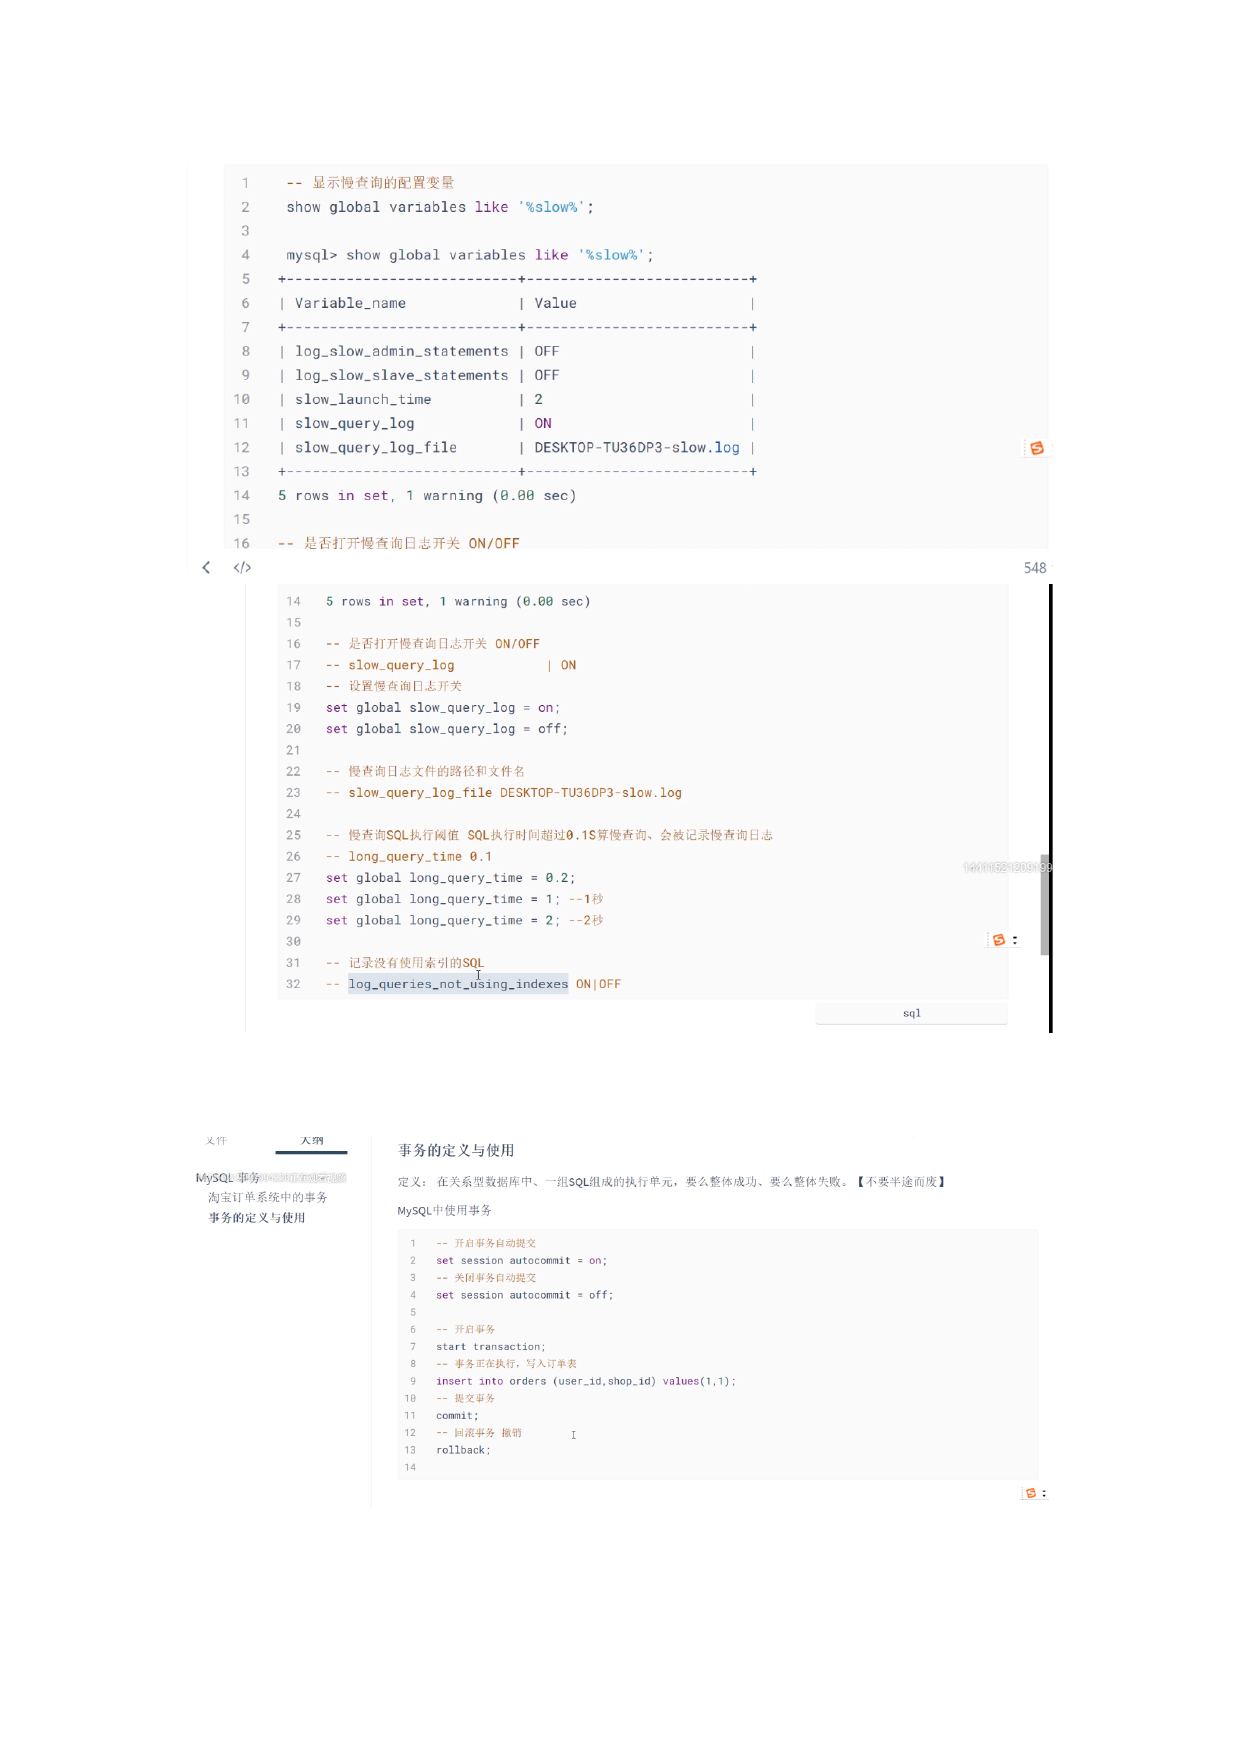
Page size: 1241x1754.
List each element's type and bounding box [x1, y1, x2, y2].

picture [187, 1137, 1053, 1509]
picture [187, 162, 1053, 574]
picture [187, 584, 1053, 1033]
